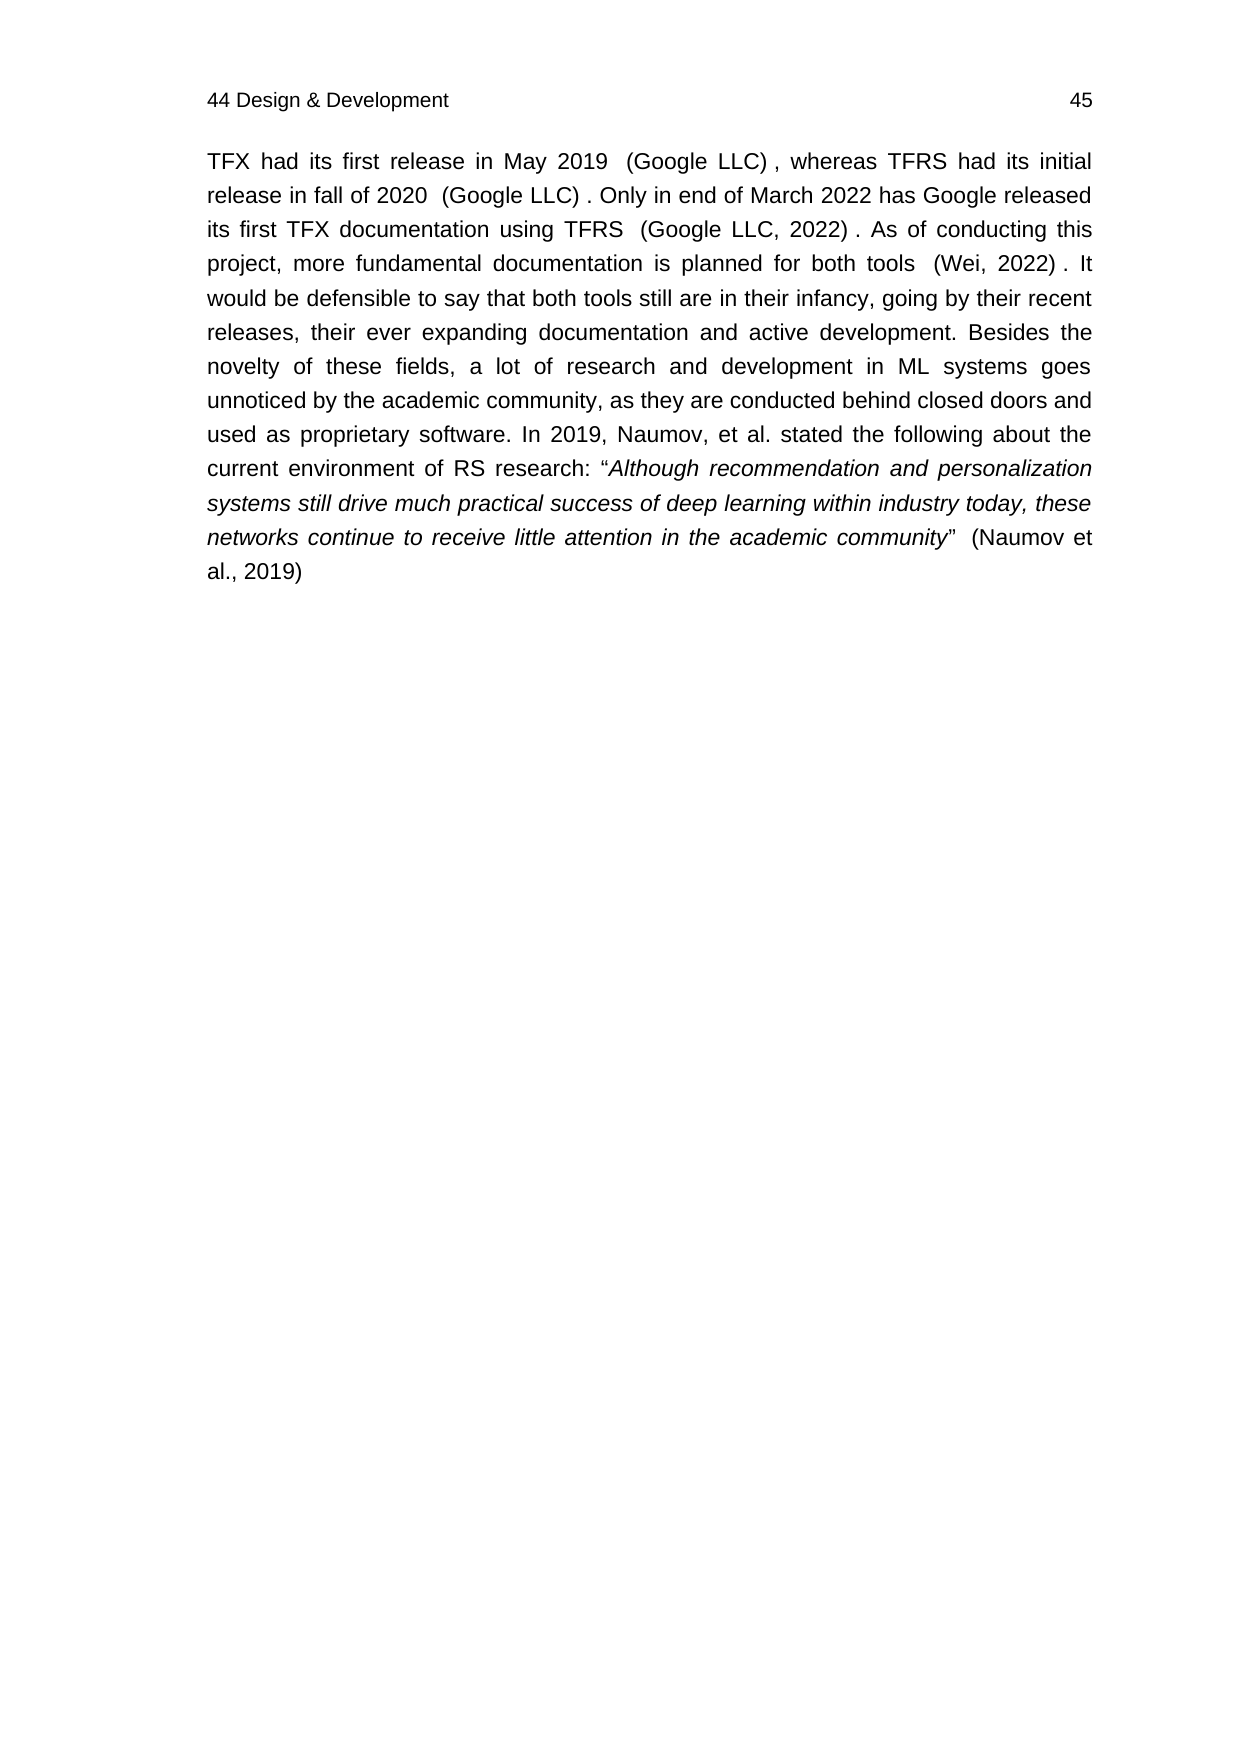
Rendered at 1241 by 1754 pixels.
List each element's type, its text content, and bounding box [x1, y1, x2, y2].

text TFX had its first release in May 2019 , whereas TFRS had its initial release in fall of 2020 . Only in end of March 2022 has Google released its first TFX documentation using TFRS . As of conducting this project, more fundamental documentation is planned for both tools . It would be defensible to say that both tools still are in their infancy, going by their recent releases, their ever expanding documentation and active development. Besides the novelty of these fields, a lot of research and development in ML systems goes unnoticed by the academic community, as they are conducted behind closed doors and used as proprietary software. In 2019, Naumov, et al. stated the following about the current environment of RS research: “Although recommendation and personalization systems still drive much practical success of deep learning within industry today, these networks continue to receive little attention in the academic community” [207, 148, 1092, 584]
